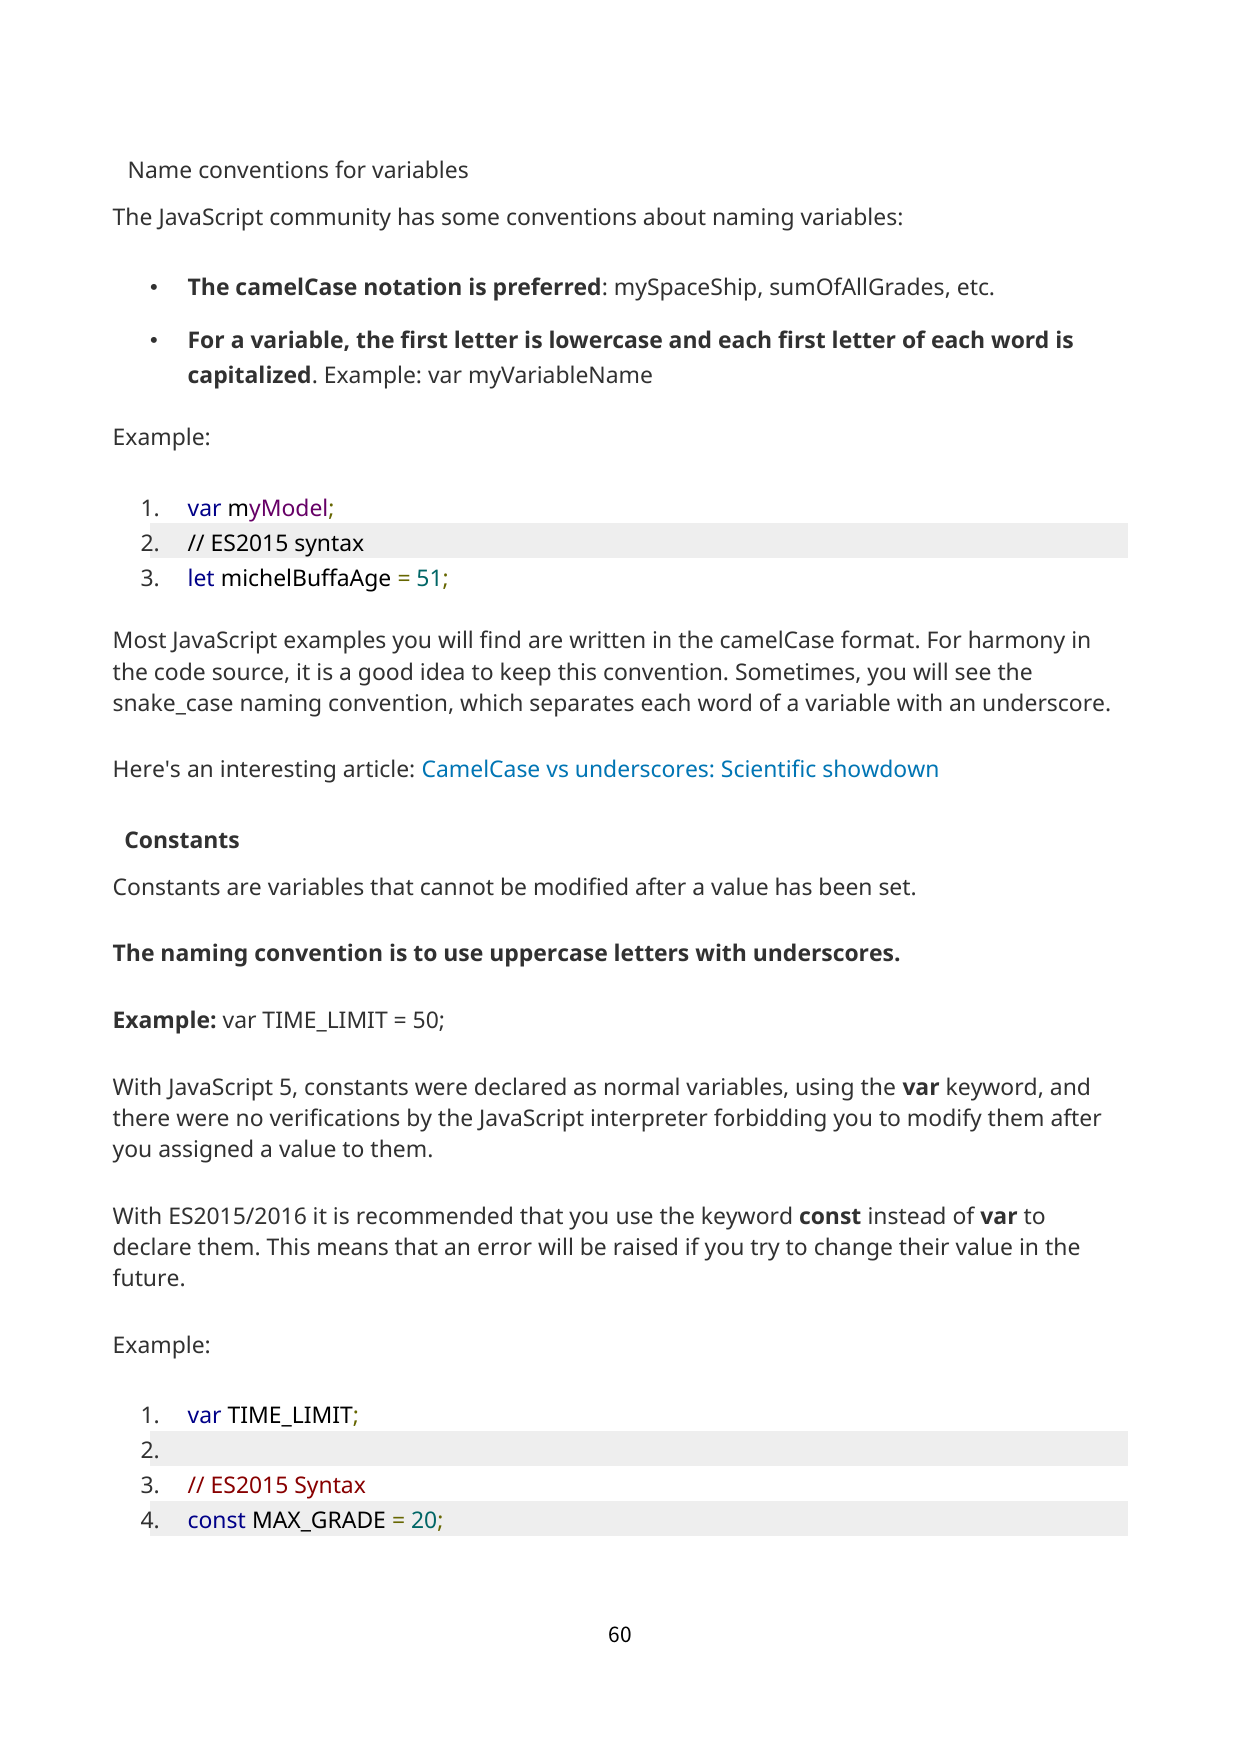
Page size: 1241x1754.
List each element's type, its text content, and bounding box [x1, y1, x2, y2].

list The camelCase notation is preferred: mySpaceShip, sumOfAllGrades, etc. [150, 267, 1128, 302]
list // ES2015 syntax [150, 523, 1128, 558]
text Most JavaScript examples you will find are written in the camelCase format. For harmony in the code source, it is a good idea to keep this convention. Sometimes, you will see the snake_case naming convention, which separates each word of a variable with an underscore. [112, 624, 1128, 718]
list For a variable, the first letter is lowercase and each first letter of each word is capitalized. Example: var myVariableName [150, 320, 1128, 390]
subtitle Name conventions for variables [127, 150, 1128, 185]
list let michelBuffaAge = 51; [150, 558, 1128, 593]
text The JavaScript community has some conventions about naming variables: [112, 201, 1128, 232]
text With ES2015/2016 it is recommended that you use the keyword const instead of var to declare them. This means that an error will be raised if you try to change their value in the future. [112, 1200, 1128, 1293]
text With JavaScript 5, constants were declared as normal variables, using the var keyword, and there were no verifications by the JavaScript interpreter forbidding you to modify them after you assigned a value to them. [112, 1071, 1128, 1164]
text Example: [112, 1329, 1128, 1360]
text The naming convention is to use uppercase letters with underscores. [112, 937, 1128, 968]
list var TIME_LIMIT; [150, 1396, 1128, 1431]
text Example: var TIME_LIMIT = 50; [112, 1004, 1128, 1035]
text Constants are variables that cannot be modified after a value has been set. [112, 871, 1128, 902]
subtitle Constants [124, 820, 1128, 855]
text Here's an interesting article: CamelCase vs underscores: Scientific showdown [112, 753, 1128, 784]
list var myModel; [150, 488, 1128, 523]
text Example: [112, 421, 1128, 452]
list const MAX_GRADE = 20; [150, 1501, 1128, 1536]
list // ES2015 Syntax [150, 1466, 1128, 1501]
